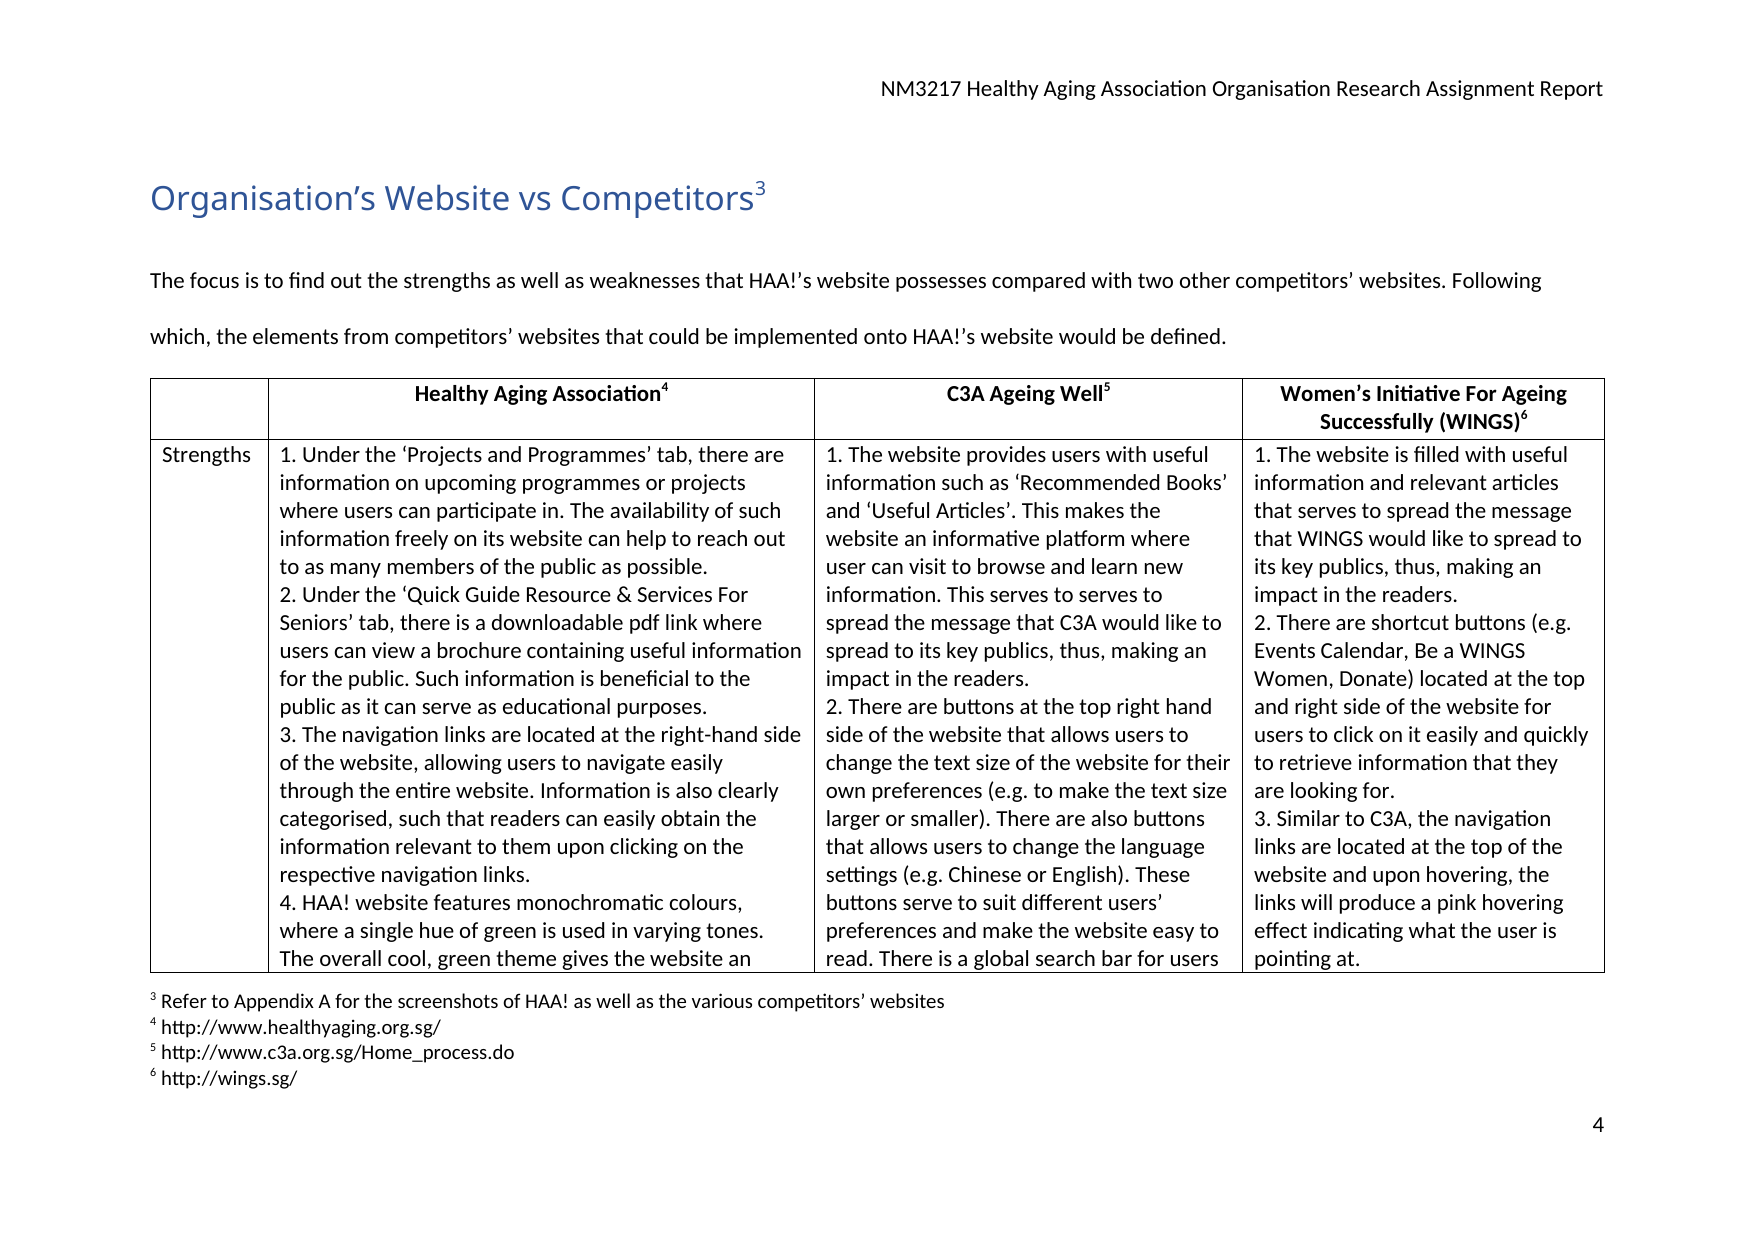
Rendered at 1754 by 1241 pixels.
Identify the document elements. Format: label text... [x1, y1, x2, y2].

table_header Women’s Initiative For Ageing Successfully (WINGS) [1243, 379, 1604, 439]
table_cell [1243, 440, 1604, 972]
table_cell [269, 440, 814, 972]
table_header Healthy Aging Association [269, 379, 814, 439]
table_header C3A Ageing Well [815, 379, 1242, 439]
table_cell Strengths [151, 440, 268, 972]
table_header [151, 379, 268, 439]
subtitle Organisation’s Website vs Competitors [150, 175, 1604, 220]
text The focus is to find out the strengths as well as weaknesses that HAA!’s website possesses compared with two other competitors’ websites. Following which, the elements from competitors’ websites that could be implemented onto HAA!’s website would be defined. [150, 266, 1604, 350]
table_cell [815, 440, 1242, 972]
